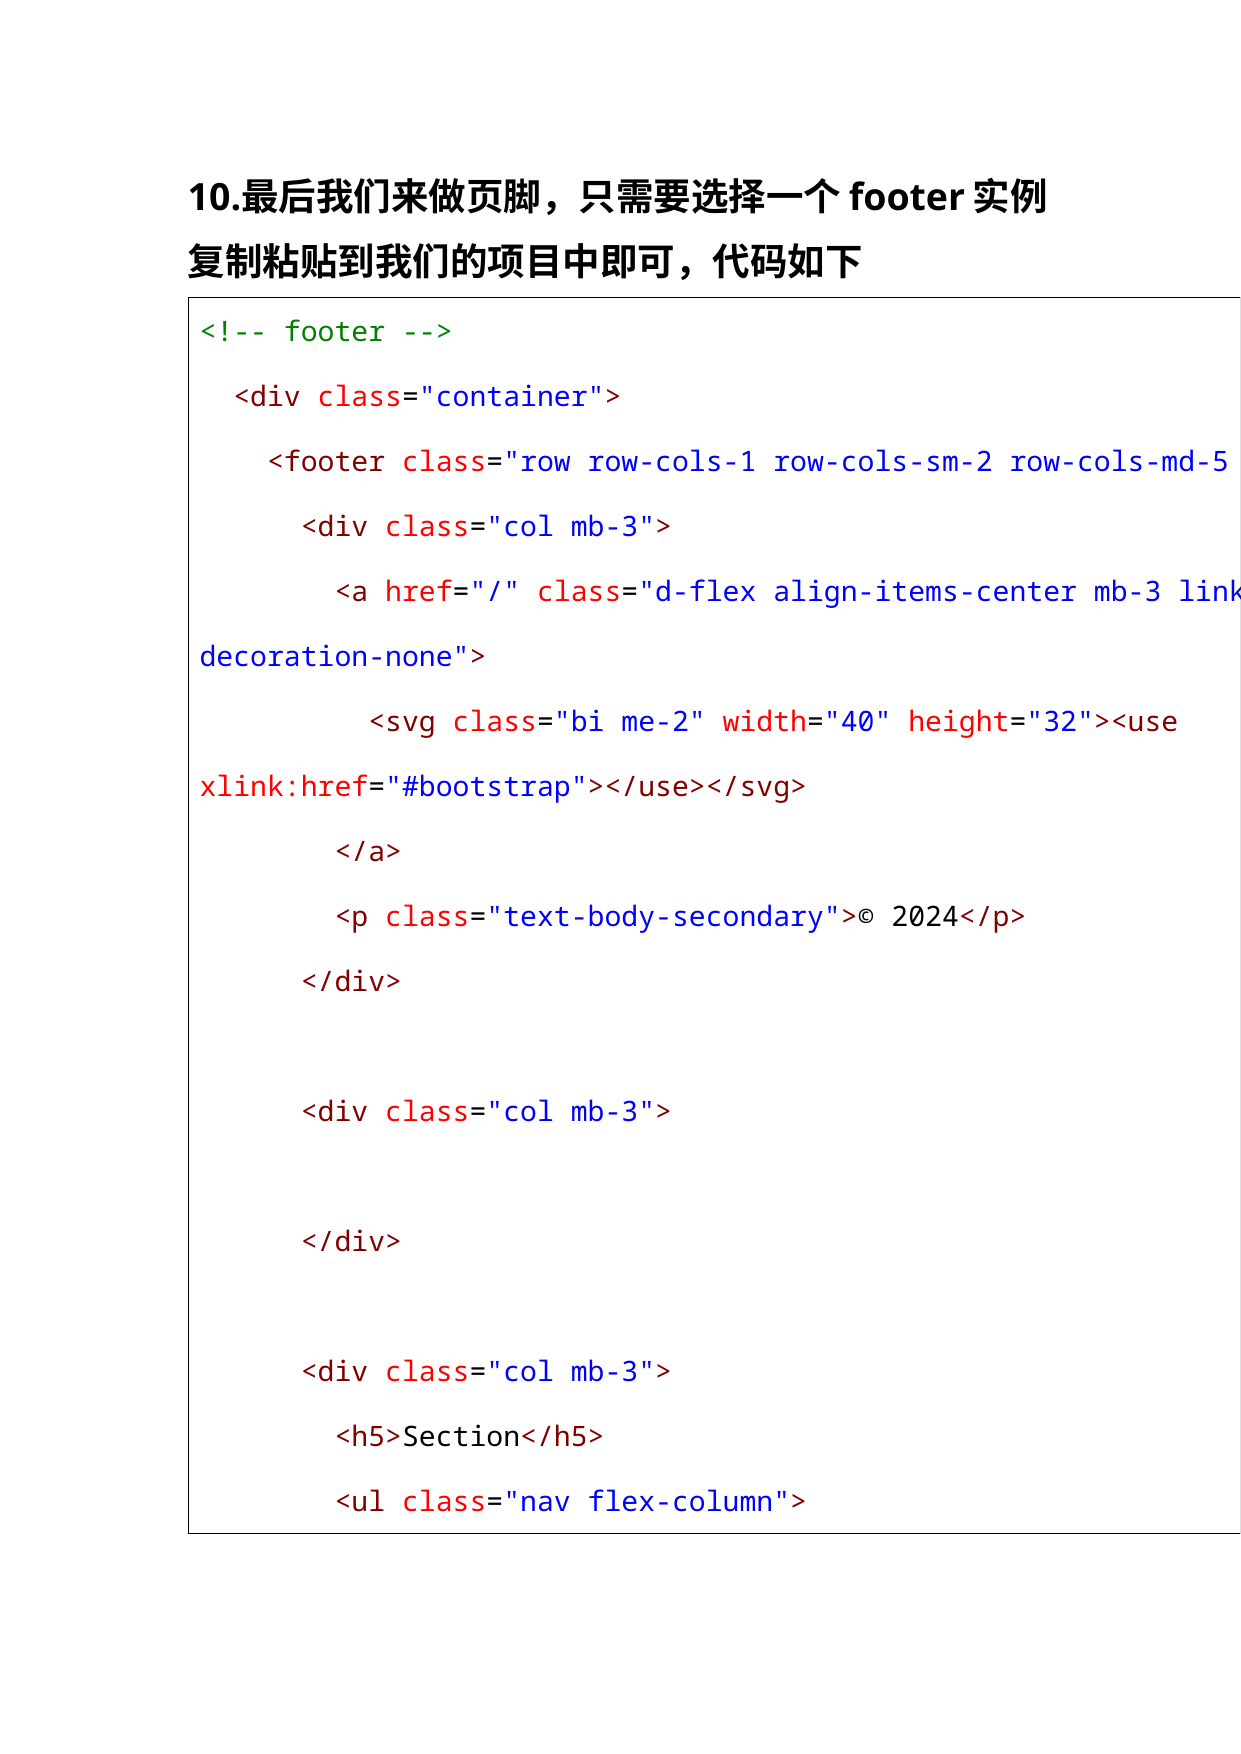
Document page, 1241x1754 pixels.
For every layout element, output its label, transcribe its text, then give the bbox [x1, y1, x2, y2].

subtitle 10.最后我们来做页脚，只需要选择一个footer实例复制粘贴到我们的项目中即可，代码如下 [187, 162, 1053, 292]
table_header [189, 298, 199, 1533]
